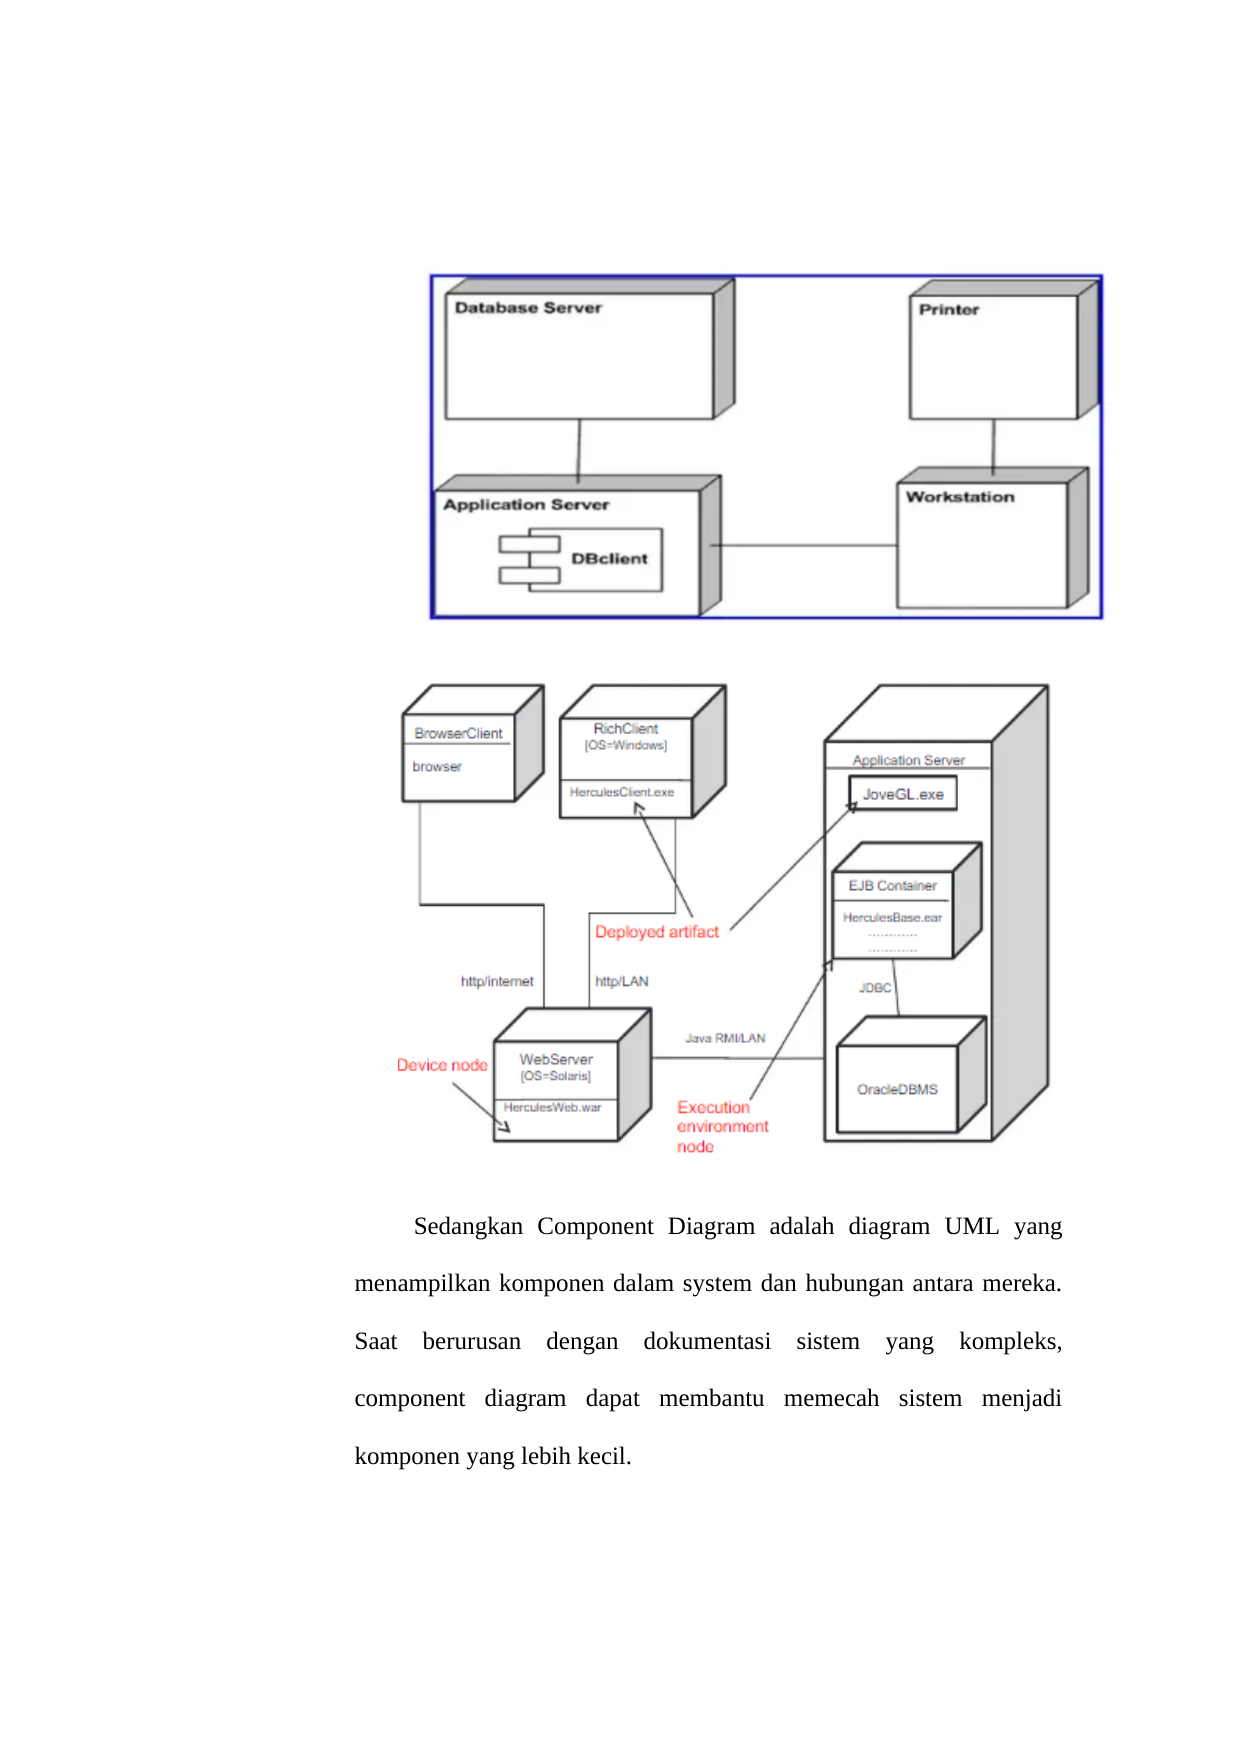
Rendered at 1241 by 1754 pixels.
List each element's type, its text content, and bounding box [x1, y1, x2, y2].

picture [398, 676, 1055, 1162]
picture [354, 236, 1152, 632]
text Sedangkan Component Diagram adalah diagram UML yang menampilkan komponen dalam system dan hubungan antara mereka. Saat berurusan dengan dokumentasi sistem yang kompleks, component diagram dapat membantu memecah sistem menjadi komponen yang lebih kecil. [354, 1211, 1063, 1469]
